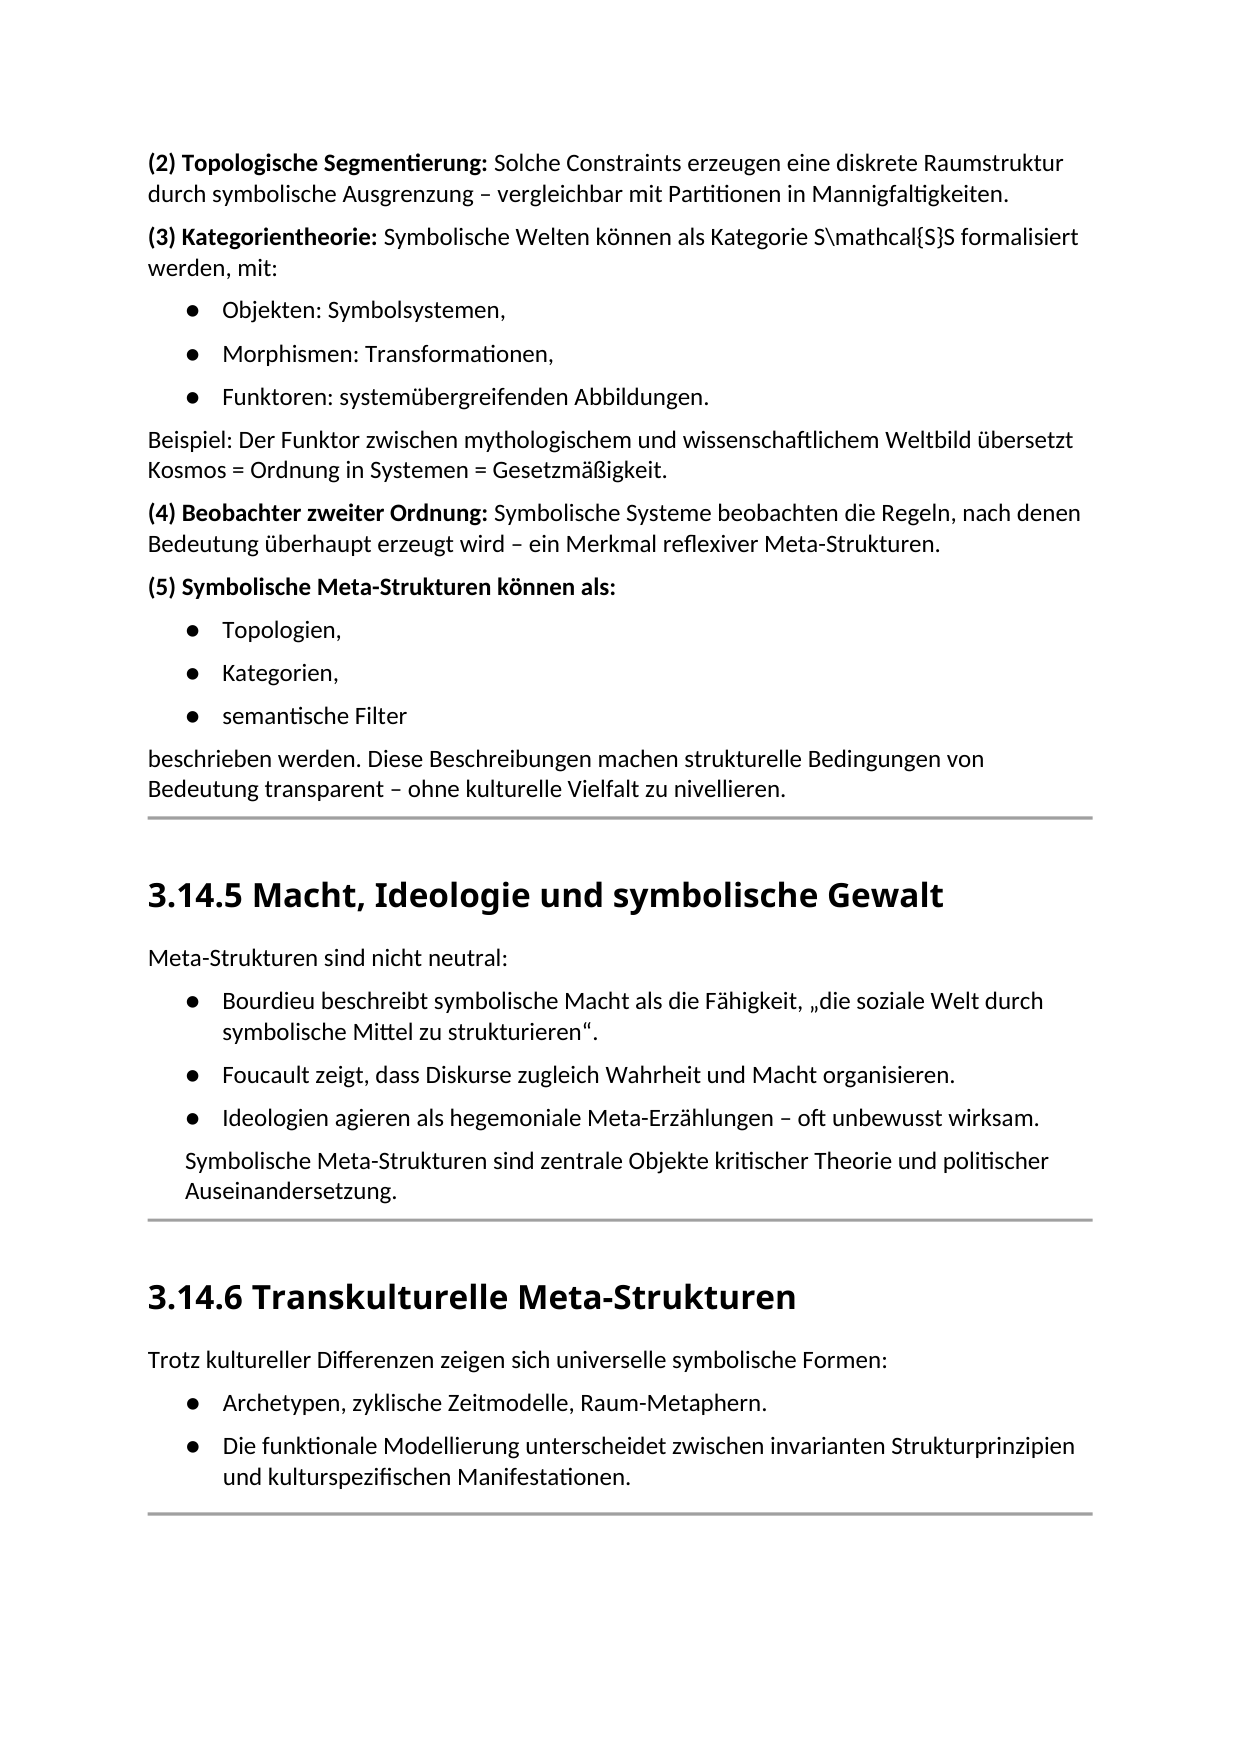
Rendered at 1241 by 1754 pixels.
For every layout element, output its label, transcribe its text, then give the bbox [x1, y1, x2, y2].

text Objekten: Symbolsystemen, [185, 295, 1093, 325]
text (5) Symbolische Meta-Strukturen können als: [148, 571, 1093, 601]
text Meta-Strukturen sind nicht neutral: [148, 942, 1093, 973]
text Foucault zeigt, dass Diskurse zugleich Wahrheit und Macht organisieren. [185, 1059, 1093, 1089]
subtitle 3.14.5 Macht, Ideologie und symbolische Gewalt [148, 872, 1093, 917]
text Morphismen: Transformationen, [185, 338, 1093, 368]
text Trotz kultureller Differenzen zeigen sich universelle symbolische Formen: [148, 1344, 1093, 1375]
text (3) Kategorientheorie: Symbolische Welten können als Kategorie S\mathcal{S}S formalisiert werden, mit: [148, 221, 1093, 282]
text semantische Filter [185, 700, 1093, 730]
text Topologien, [185, 614, 1093, 644]
text Beispiel: Der Funktor zwischen mythologischem und wissenschaftlichem Weltbild übersetzt Kosmos = Ordnung in Systemen = Gesetzmäßigkeit. [148, 424, 1093, 485]
text Ideologien agieren als hegemoniale Meta-Erzählungen – oft unbewusst wirksam. [185, 1102, 1093, 1132]
text beschrieben werden. Diese Beschreibungen machen strukturelle Bedingungen von Bedeutung transparent – ohne kulturelle Vielfalt zu nivellieren. [148, 743, 1093, 804]
text Bourdieu beschreibt symbolische Macht als die Fähigkeit, „die soziale Welt durch symbolische Mittel zu strukturieren“. [185, 985, 1093, 1046]
list Symbolische Meta-Strukturen sind zentrale Objekte kritischer Theorie und politischer Auseinandersetzung. [185, 1145, 1093, 1206]
text (2) Topologische Segmentierung: Solche Constraints erzeugen eine diskrete Raumstruktur durch symbolische Ausgrenzung – vergleichbar mit Partitionen in Mannigfaltigkeiten. [148, 148, 1093, 209]
list Die funktionale Modellierung unterscheidet zwischen invarianten Strukturprinzipien und kulturspezifischen Manifestationen. [185, 1431, 1093, 1492]
text (4) Beobachter zweiter Ordnung: Symbolische Systeme beobachten die Regeln, nach denen Bedeutung überhaupt erzeugt wird – ein Merkmal reflexiver Meta-Strukturen. [148, 497, 1093, 558]
subtitle 3.14.6 Transkulturelle Meta-Strukturen [148, 1274, 1093, 1319]
text Funktoren: systemübergreifenden Abbildungen. [185, 381, 1093, 411]
list Archetypen, zyklische Zeitmodelle, Raum-Metaphern. [185, 1387, 1093, 1418]
text Kategorien, [185, 657, 1093, 687]
